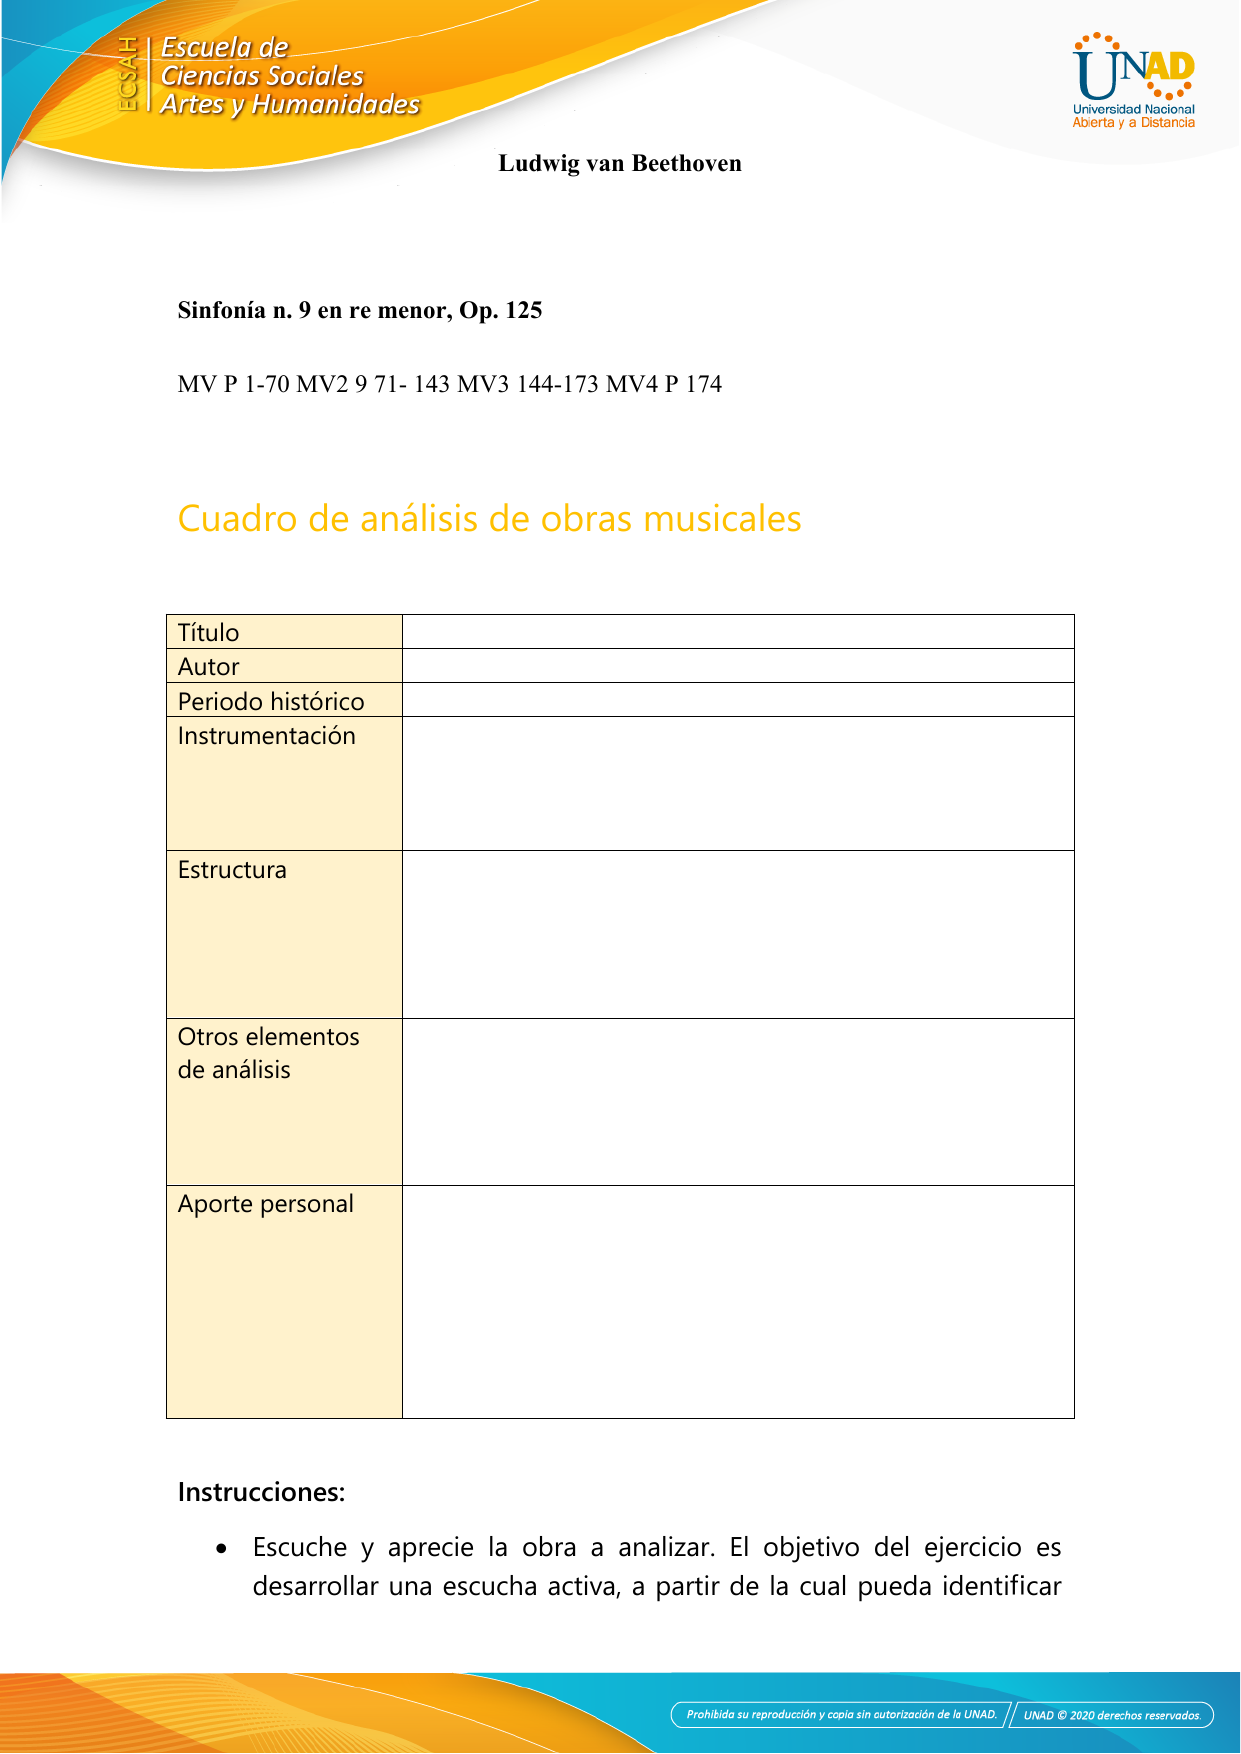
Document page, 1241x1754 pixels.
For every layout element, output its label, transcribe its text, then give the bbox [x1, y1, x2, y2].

table_cell Aporte personal [167, 1186, 402, 1418]
table_cell Estructura [167, 851, 402, 1017]
text Instrucciones: [177, 1472, 1063, 1508]
picture [1, 0, 1239, 223]
table_cell [403, 1186, 1074, 1418]
text Ludwig van Beethoven [177, 148, 1063, 176]
table_cell [403, 1019, 1074, 1184]
table_cell [403, 683, 1074, 716]
picture [0, 1623, 1241, 1753]
table_cell Periodo histórico [167, 683, 402, 716]
table_cell Otros elementos de análisis [167, 1019, 402, 1184]
table_cell Instrumentación [167, 717, 402, 850]
table_header [403, 615, 1074, 648]
text Cuadro de análisis de obras musicales [177, 490, 1063, 540]
table_cell [403, 649, 1074, 682]
table_cell [403, 851, 1074, 1017]
table_header Título [167, 615, 402, 648]
text Sinfonía n. 9 en re menor, Op. 125 [177, 295, 1063, 324]
text MV P 1-70 MV2 9 71- 143 MV3 144-173 MV4 P 174 [177, 369, 1063, 398]
table_cell Autor [167, 649, 402, 682]
table_cell [403, 717, 1074, 850]
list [215, 1527, 1063, 1602]
